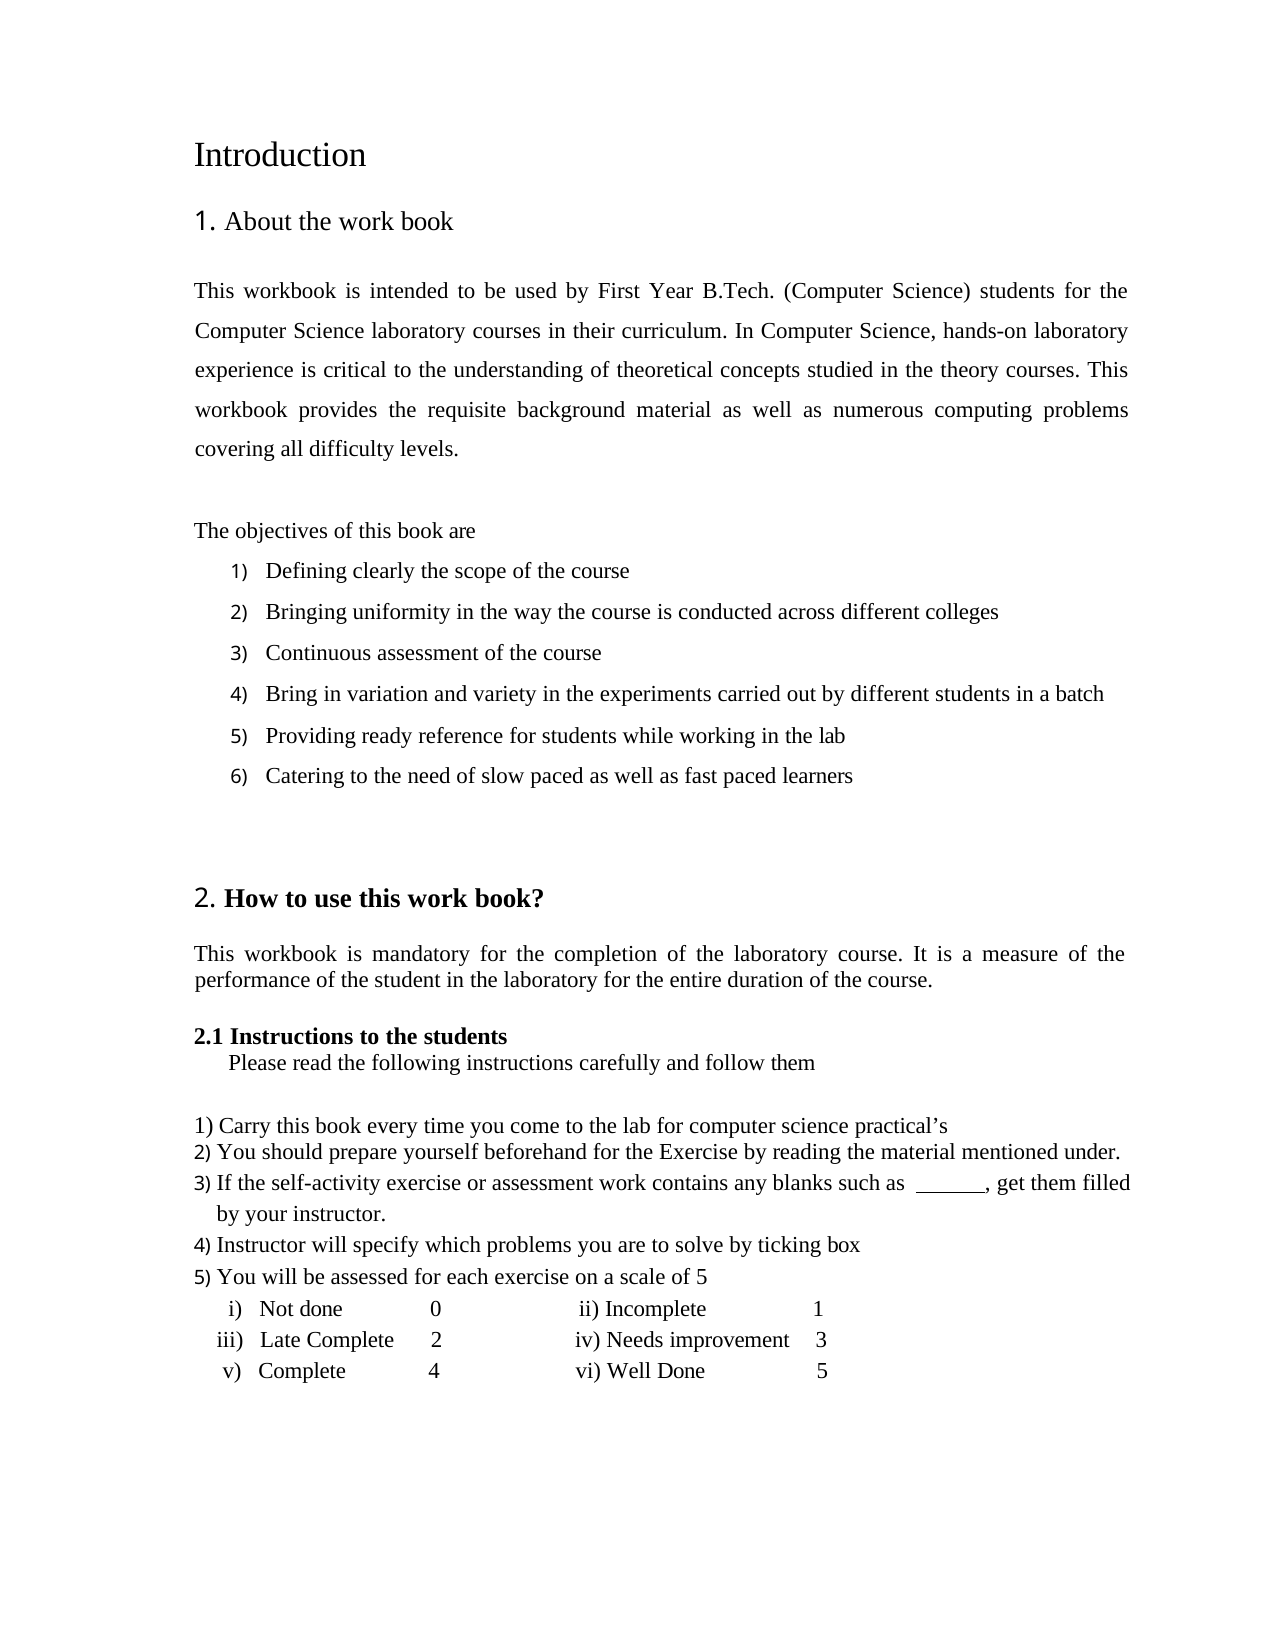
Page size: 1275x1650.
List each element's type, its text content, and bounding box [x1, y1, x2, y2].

list About the work book [193, 201, 1275, 238]
list Carry this book every time you come to the lab for computer science practical’s [193, 1112, 1275, 1139]
list Providing ready reference for students while working in the lab [230, 722, 1275, 749]
list How to use this work book? [193, 878, 1275, 915]
list Continuous assessment of the course [230, 639, 1275, 666]
list If the self-activity exercise or assessment work contains any blanks such as , get them filled by your instructor. [193, 1169, 1131, 1227]
text This workbook is mandatory for the completion of the laboratory course. It is a measure of the performance of the student in the laboratory for the entire duration of the course. [193, 940, 1127, 992]
text Please read the following instructions carefully and follow them [228, 1049, 1275, 1076]
list Instructions to the students [193, 1022, 1275, 1049]
list You will be assessed for each exercise on a scale of 5 [193, 1263, 1275, 1290]
list You should prepare yourself beforehand for the Exercise by reading the material mentioned under. [193, 1139, 1275, 1165]
text This workbook is intended to be used by First Year B.Tech. (Computer Science) students for the Computer Science laboratory courses in their curriculum. In Computer Science, hands-on laboratory experience is critical to the understanding of theoretical concepts studied in the theory courses. This workbook provides the requisite background material as well as numerous computing problems covering all difficulty levels. [193, 277, 1129, 462]
list Bring in variation and variety in the experiments carried out by different students in a batch [230, 680, 1275, 708]
list Catering to the need of slow paced as well as fast paced learners [230, 763, 1275, 790]
list Late Complete 2 iv) Needs improvement 3 [216, 1326, 1275, 1352]
list Not done 0 ii) Incomplete 1 [228, 1295, 1275, 1321]
list Defining clearly the scope of the course [230, 557, 1275, 584]
list Bringing uniformity in the way the course is conducted across different colleges [230, 598, 1275, 625]
text Introduction [193, 133, 1275, 174]
text v) Complete 4 vi) Well Done 5 [222, 1357, 1275, 1383]
text The objectives of this book are [193, 517, 1275, 543]
list Instructor will specify which problems you are to solve by ticking box [193, 1231, 1275, 1258]
